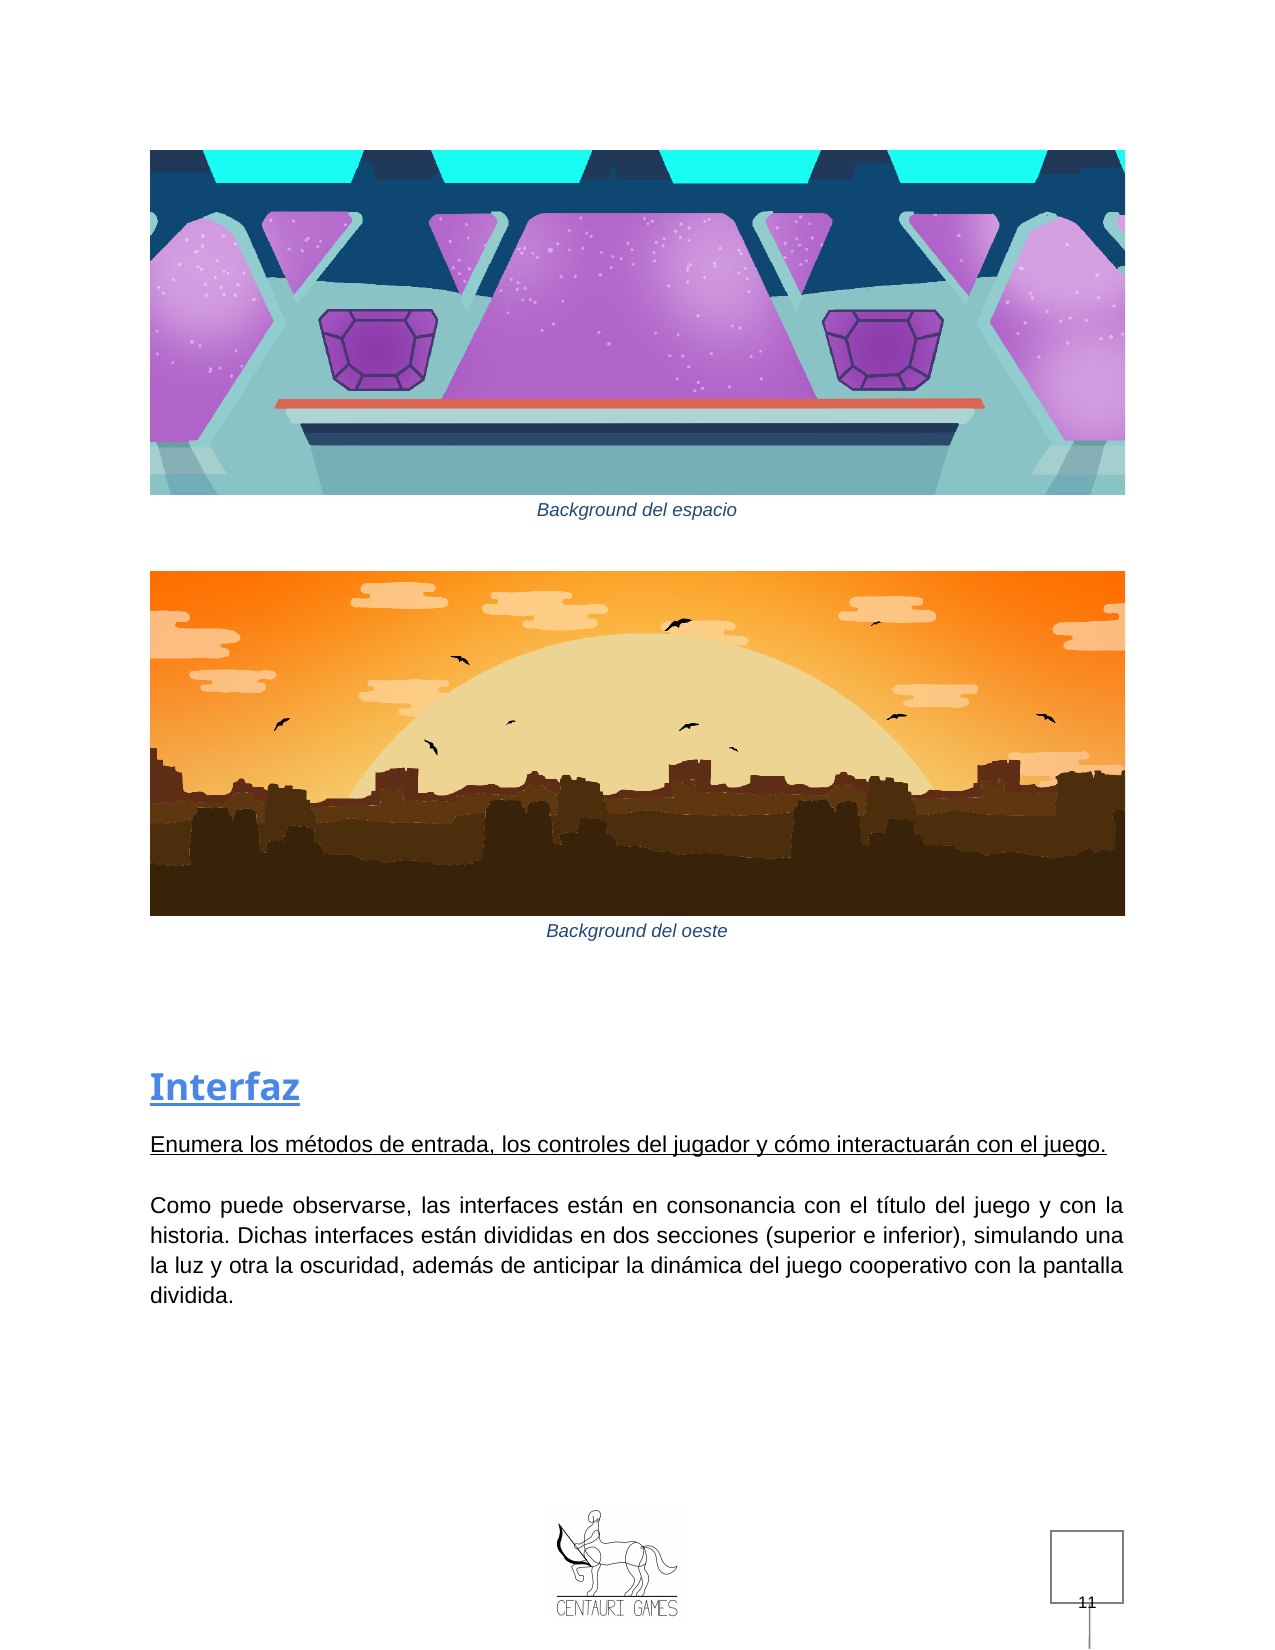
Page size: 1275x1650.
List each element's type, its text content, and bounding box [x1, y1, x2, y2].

picture [150, 571, 1125, 916]
picture [549, 1506, 685, 1620]
text Enumera los métodos de entrada, los controles del jugador y cómo interactuarán con el juego. [150, 1131, 1125, 1157]
text Background del espacio [150, 498, 1125, 520]
picture [150, 150, 1125, 495]
text Background del oeste [150, 920, 1125, 941]
text Como puede observarse, las interfaces están en consonancia con el título del juego y con la historia. Dichas interfaces están divididas en dos secciones (superior e inferior), simulando una la luz y otra la oscuridad, además de anticipar la dinámica del juego cooperativo con la pantalla dividida. [150, 1192, 1125, 1308]
subtitle Interfaz [150, 1060, 1125, 1111]
